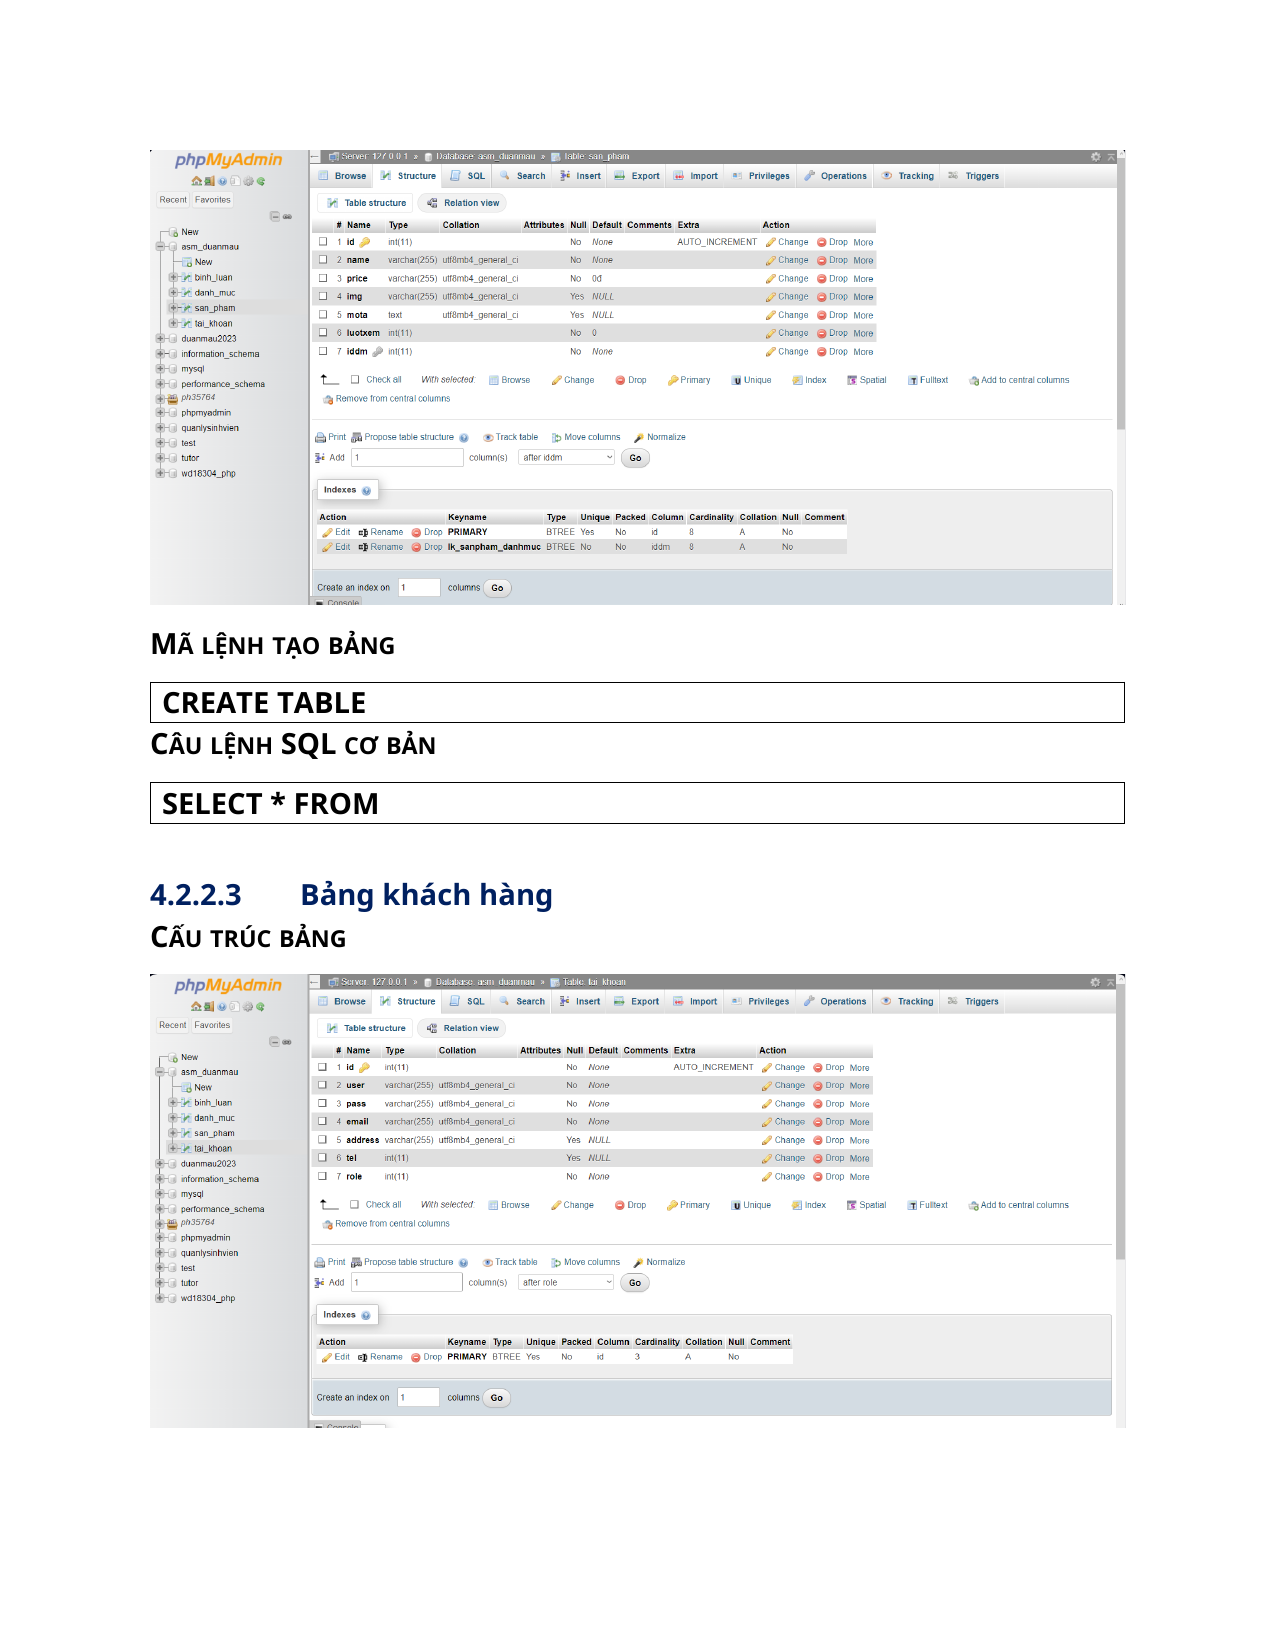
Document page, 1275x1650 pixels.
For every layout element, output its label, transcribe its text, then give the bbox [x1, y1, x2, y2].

table_header SELECT * FROM [151, 783, 1124, 823]
subtitle Bảng khách hàng [150, 874, 1125, 914]
text Cấu trúc bảng [150, 916, 1125, 956]
text Mã lệnh tạo bảng [150, 623, 1125, 663]
table_header CREATE TABLE [151, 683, 1124, 722]
text Câu lệnh SQL cơ bản [150, 723, 1125, 763]
picture [150, 974, 1125, 1428]
picture [150, 150, 1125, 605]
